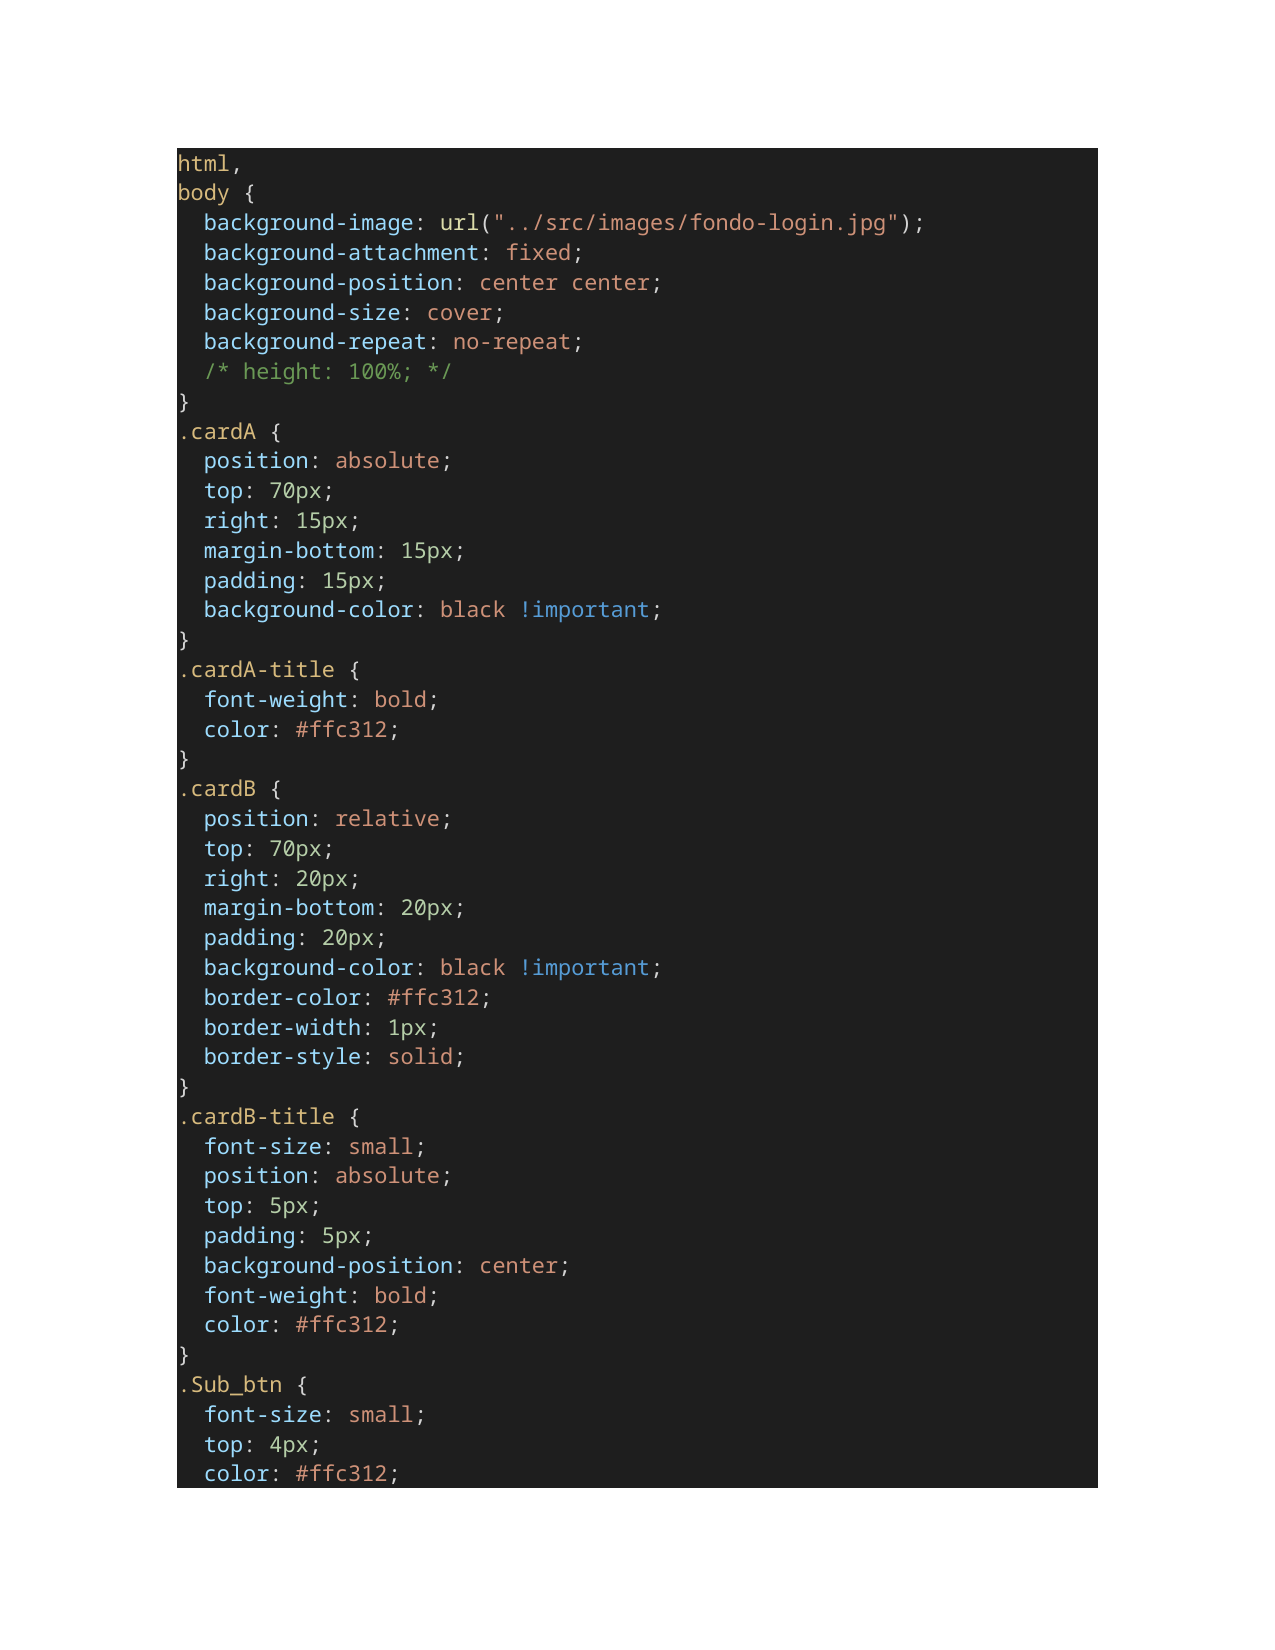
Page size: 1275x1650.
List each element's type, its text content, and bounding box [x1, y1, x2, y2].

text top: 5px; [177, 1190, 1098, 1220]
text border-color: #ffc312; [177, 982, 1098, 1012]
text } [177, 1071, 1098, 1101]
text background-image: url("../src/images/fondo-login.jpg"); [177, 207, 1098, 237]
text font-weight: bold; [177, 1280, 1098, 1309]
text } [177, 386, 1098, 416]
text padding: 15px; [177, 565, 1098, 594]
text padding: 20px; [177, 922, 1098, 952]
text border-width: 1px; [177, 1012, 1098, 1041]
text .cardA { [177, 416, 1098, 446]
text background-color: black !important; [177, 952, 1098, 982]
text html, [177, 148, 1098, 177]
text position: absolute; [177, 1161, 1098, 1190]
text position: absolute; [177, 446, 1098, 475]
text padding: 5px; [177, 1220, 1098, 1250]
text font-weight: bold; [177, 684, 1098, 714]
text top: 70px; [177, 475, 1098, 505]
text .cardB-title { [177, 1101, 1098, 1131]
text body { [177, 177, 1098, 207]
text position: relative; [177, 803, 1098, 833]
text color: #ffc312; [177, 714, 1098, 743]
text } [177, 624, 1098, 654]
text } [177, 743, 1098, 773]
text right: 20px; [177, 863, 1098, 892]
text color: #ffc312; [177, 1309, 1098, 1339]
text .Sub_btn { [177, 1369, 1098, 1399]
text font-size: small; [177, 1131, 1098, 1161]
text background-color: black !important; [177, 594, 1098, 624]
text margin-bottom: 15px; [177, 535, 1098, 565]
text background-position: center center; [177, 267, 1098, 297]
text background-position: center; [177, 1250, 1098, 1280]
text background-repeat: no-repeat; [177, 326, 1098, 356]
text right: 15px; [177, 505, 1098, 535]
text .cardA-title { [177, 654, 1098, 684]
text } [177, 1339, 1098, 1369]
text .cardB { [177, 773, 1098, 803]
text margin-bottom: 20px; [177, 892, 1098, 922]
text color: #ffc312; [177, 1458, 1098, 1488]
text background-attachment: fixed; [177, 237, 1098, 267]
text /* height: 100%; */ [177, 356, 1098, 386]
text font-size: small; [177, 1399, 1098, 1429]
text background-size: cover; [177, 297, 1098, 326]
text border-style: solid; [177, 1041, 1098, 1071]
text top: 4px; [177, 1429, 1098, 1458]
text top: 70px; [177, 833, 1098, 863]
